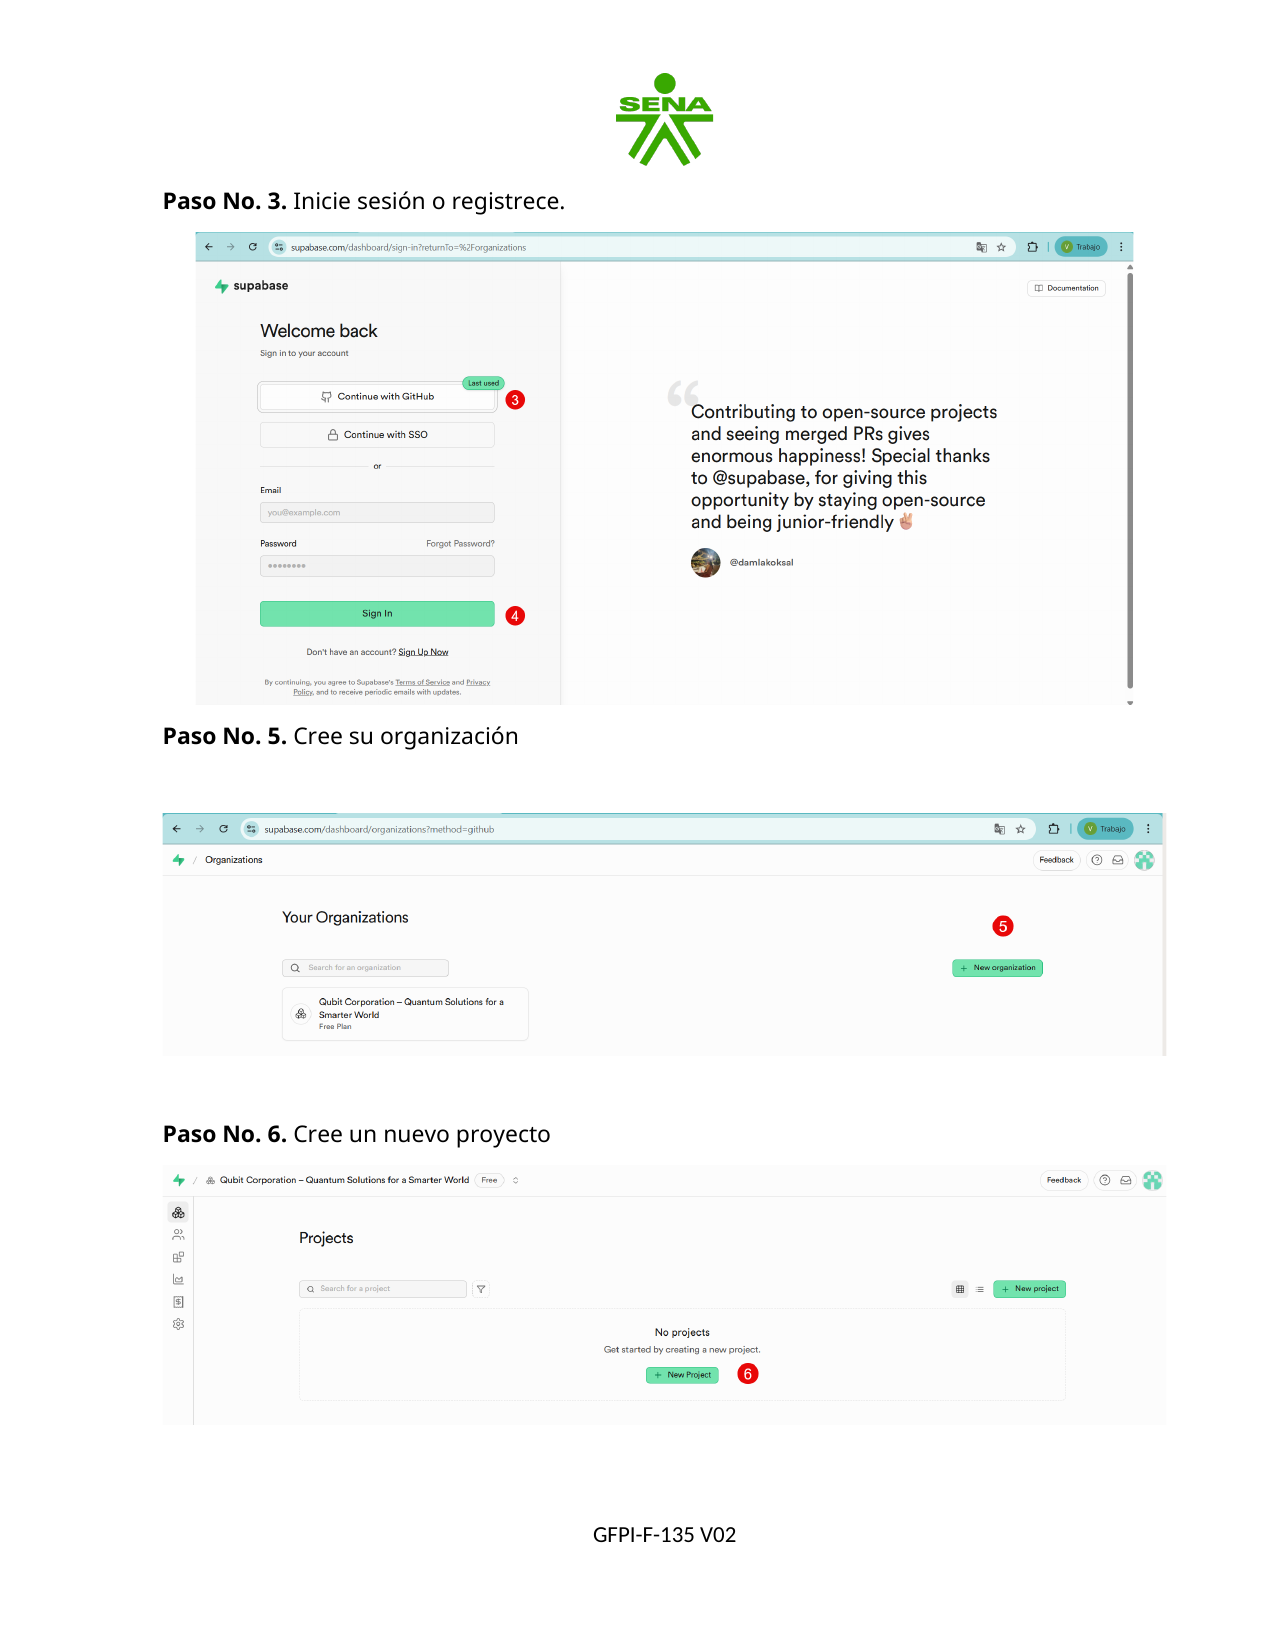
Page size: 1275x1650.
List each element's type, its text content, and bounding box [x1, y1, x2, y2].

picture [195, 232, 1134, 705]
picture [616, 73, 714, 166]
list Paso No. 6. Cree un nuevo proyecto [162, 1118, 1167, 1149]
picture [162, 1165, 1167, 1425]
list Paso No. 3. Inicie sesión o registrece. [162, 185, 1167, 217]
picture [162, 813, 1167, 1056]
list Paso No. 5. Cree su organización [162, 720, 1167, 751]
